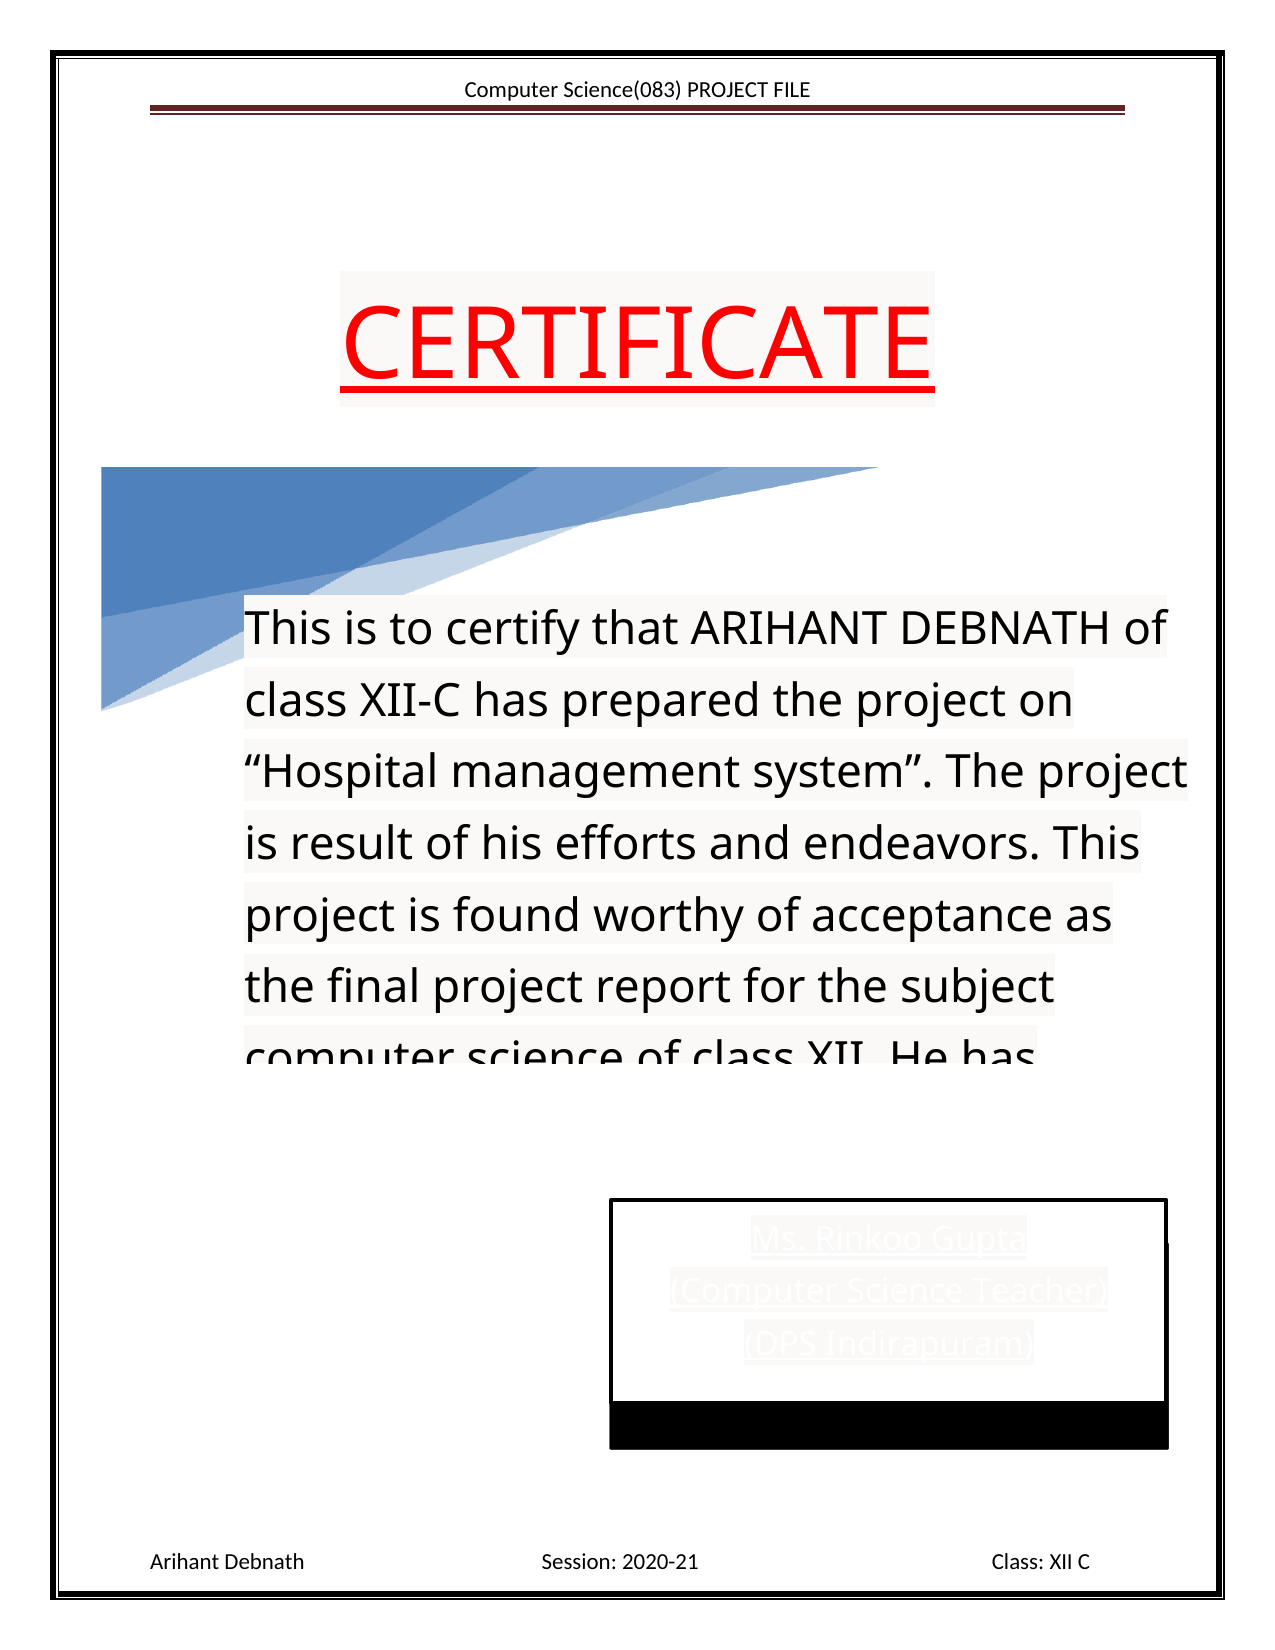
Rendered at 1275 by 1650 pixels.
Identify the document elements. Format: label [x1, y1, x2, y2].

picture [101, 467, 882, 714]
